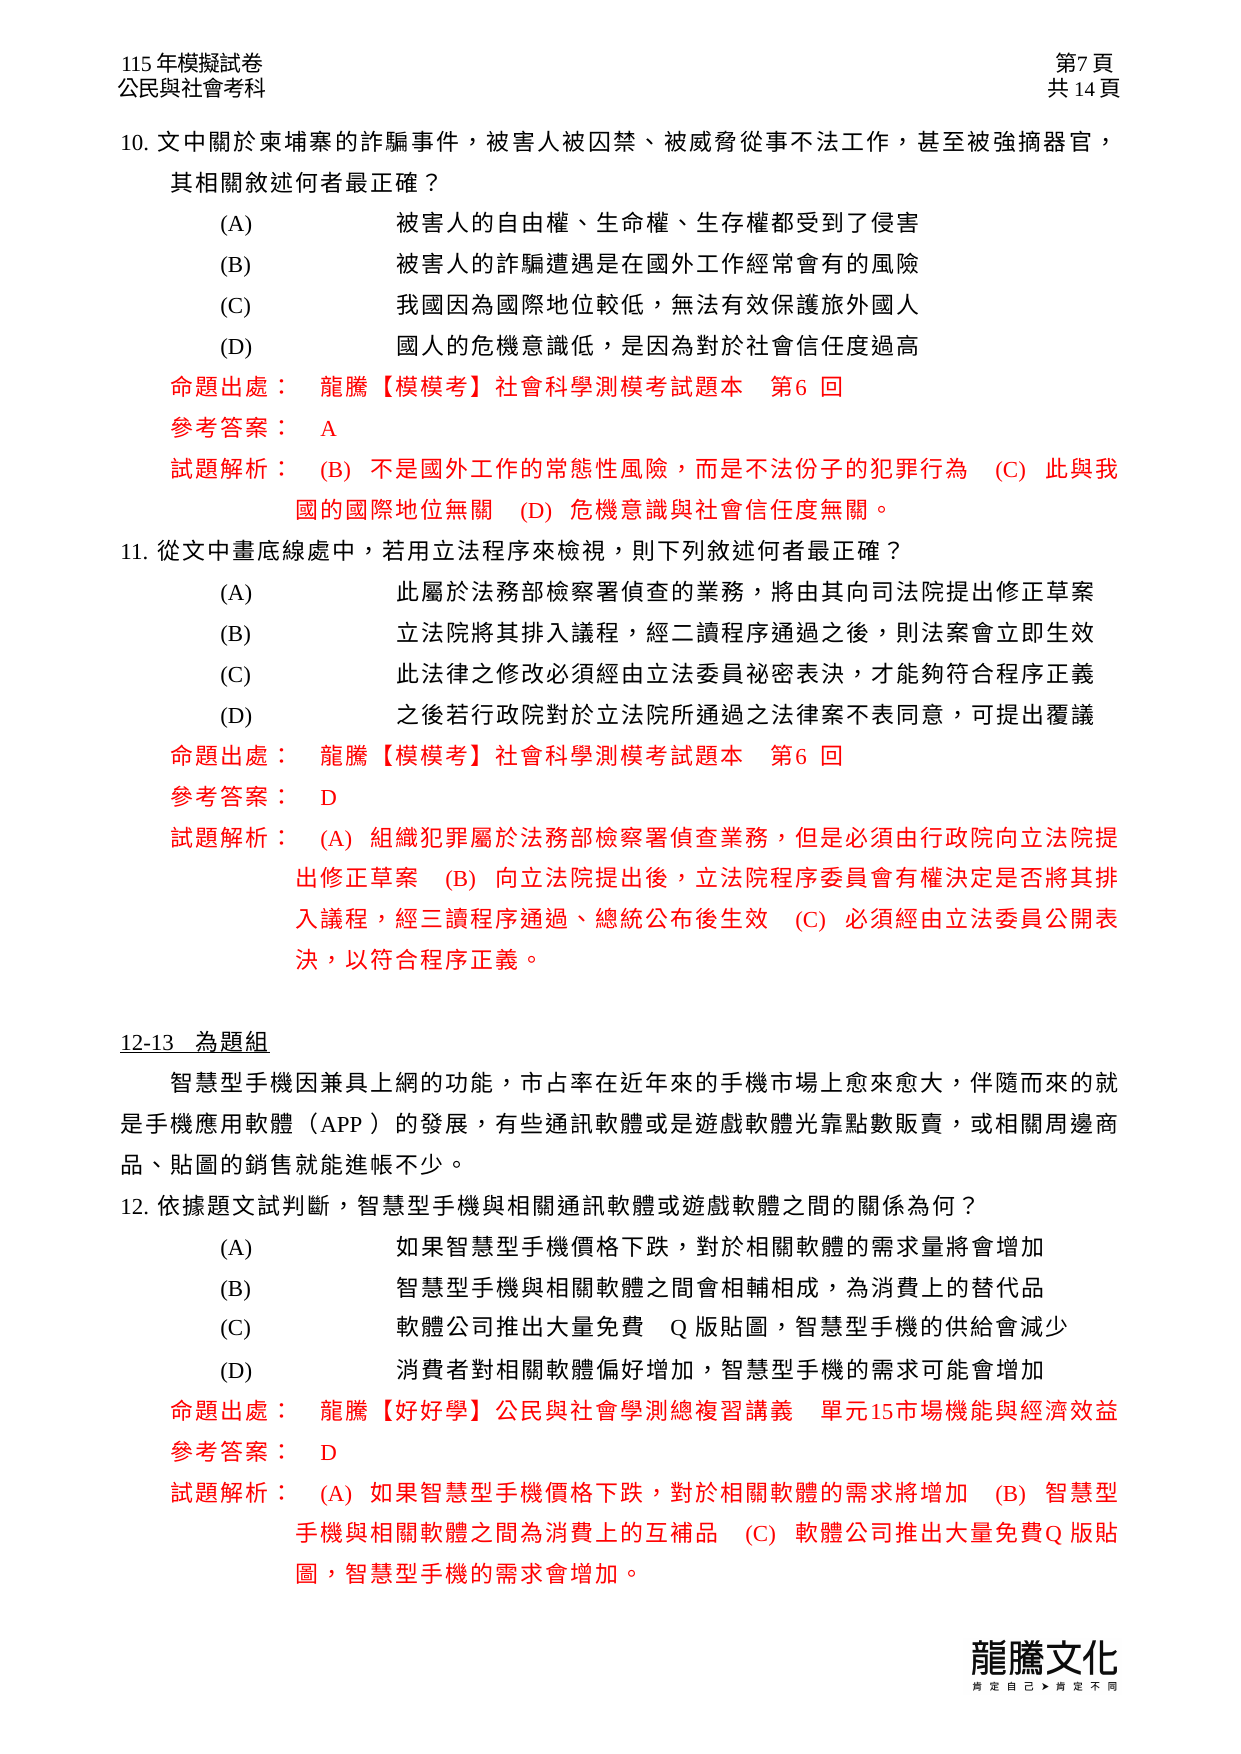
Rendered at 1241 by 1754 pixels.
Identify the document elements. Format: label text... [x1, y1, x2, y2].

text 10. 文中關於柬埔寨的詐騙事件，被害人被囚禁、被威脅從事不法工作，甚至被強摘器官，其相關敘述何者最正確？ [120, 119, 1120, 201]
text (B) 被害人的詐騙遭遇是在國外工作經常會有的風險 [195, 242, 1120, 283]
text (D) 國人的危機意識低，是因為對於社會信任度過高 [195, 324, 1120, 365]
text 試題解析： (A)如果智慧型手機價格下跌，對於相關軟體的需求將增加 (B)智慧型手機與相關軟體之間為消費上的互補品 (C)軟體公司推出大量免費Q版貼圖，智慧型手機的需求會增加。 [158, 1471, 1120, 1593]
text 12. 依據題文試判斷，智慧型手機與相關通訊軟體或遊戲軟體之間的關係為何？ [120, 1184, 1120, 1225]
text (D) 消費者對相關軟體偏好增加，智慧型手機的需求可能會增加 [195, 1348, 1120, 1389]
text 智慧型手機因兼具上網的功能，市占率在近年來的手機市場上愈來愈大，伴隨而來的就是手機應用軟體（APP）的發展，有些通訊軟體或是遊戲軟體光靠點數販賣，或相關周邊商品、貼圖的銷售就能進帳不少。 [120, 1061, 1120, 1184]
text (A) 此屬於法務部檢察署偵查的業務，將由其向司法院提出修正草案 [195, 570, 1120, 611]
text (B) 智慧型手機與相關軟體之間會相輔相成，為消費上的替代品 [195, 1266, 1120, 1307]
text (D) 之後若行政院對於立法院所通過之法律案不表同意，可提出覆議 [195, 693, 1120, 734]
text (C) 此法律之修改必須經由立法委員祕密表決，才能夠符合程序正義 [195, 652, 1120, 693]
picture [962, 1638, 1123, 1695]
text 12-13為題組 [120, 1020, 1120, 1061]
text 參考答案： A [158, 406, 1120, 447]
text 試題解析： (B)不是國外工作的常態性風險，而是不法份子的犯罪行為 (C)此與我國的國際地位無關 (D)危機意識與社會信任度無關。 [158, 447, 1120, 529]
text (C) 軟體公司推出大量免費Q版貼圖，智慧型手機的供給會減少 [195, 1307, 1120, 1348]
text 命題出處： 龍騰【模模考】社會科學測模考試題本 第6回 [158, 734, 1120, 774]
text 命題出處： 龍騰【模模考】社會科學測模考試題本 第6回 [158, 365, 1120, 406]
text 命題出處： 龍騰【好好學】公民與社會學測總複習講義 單元15市場機能與經濟效益 [158, 1389, 1120, 1429]
text 11. 從文中畫底線處中，若用立法程序來檢視，則下列敘述何者最正確？ [120, 529, 1120, 570]
text (C) 我國因為國際地位較低，無法有效保護旅外國人 [195, 283, 1120, 324]
text (A) 被害人的自由權、生命權、生存權都受到了侵害 [195, 201, 1120, 242]
text 參考答案： D [158, 1429, 1120, 1471]
text (A) 如果智慧型手機價格下跌，對於相關軟體的需求量將會增加 [195, 1225, 1120, 1266]
text 試題解析： (A)組織犯罪屬於法務部檢察署偵查業務，但是必須由行政院向立法院提出修正草案 (B)向立法院提出後，立法院程序委員會有權決定是否將其排入議程，經三讀程序通過、總統公布後生效 (C)必須經由立法委員公開表決，以符合程序正義。 [158, 816, 1120, 979]
text 參考答案： D [158, 774, 1120, 816]
text (B) 立法院將其排入議程，經二讀程序通過之後，則法案會立即生效 [195, 611, 1120, 652]
